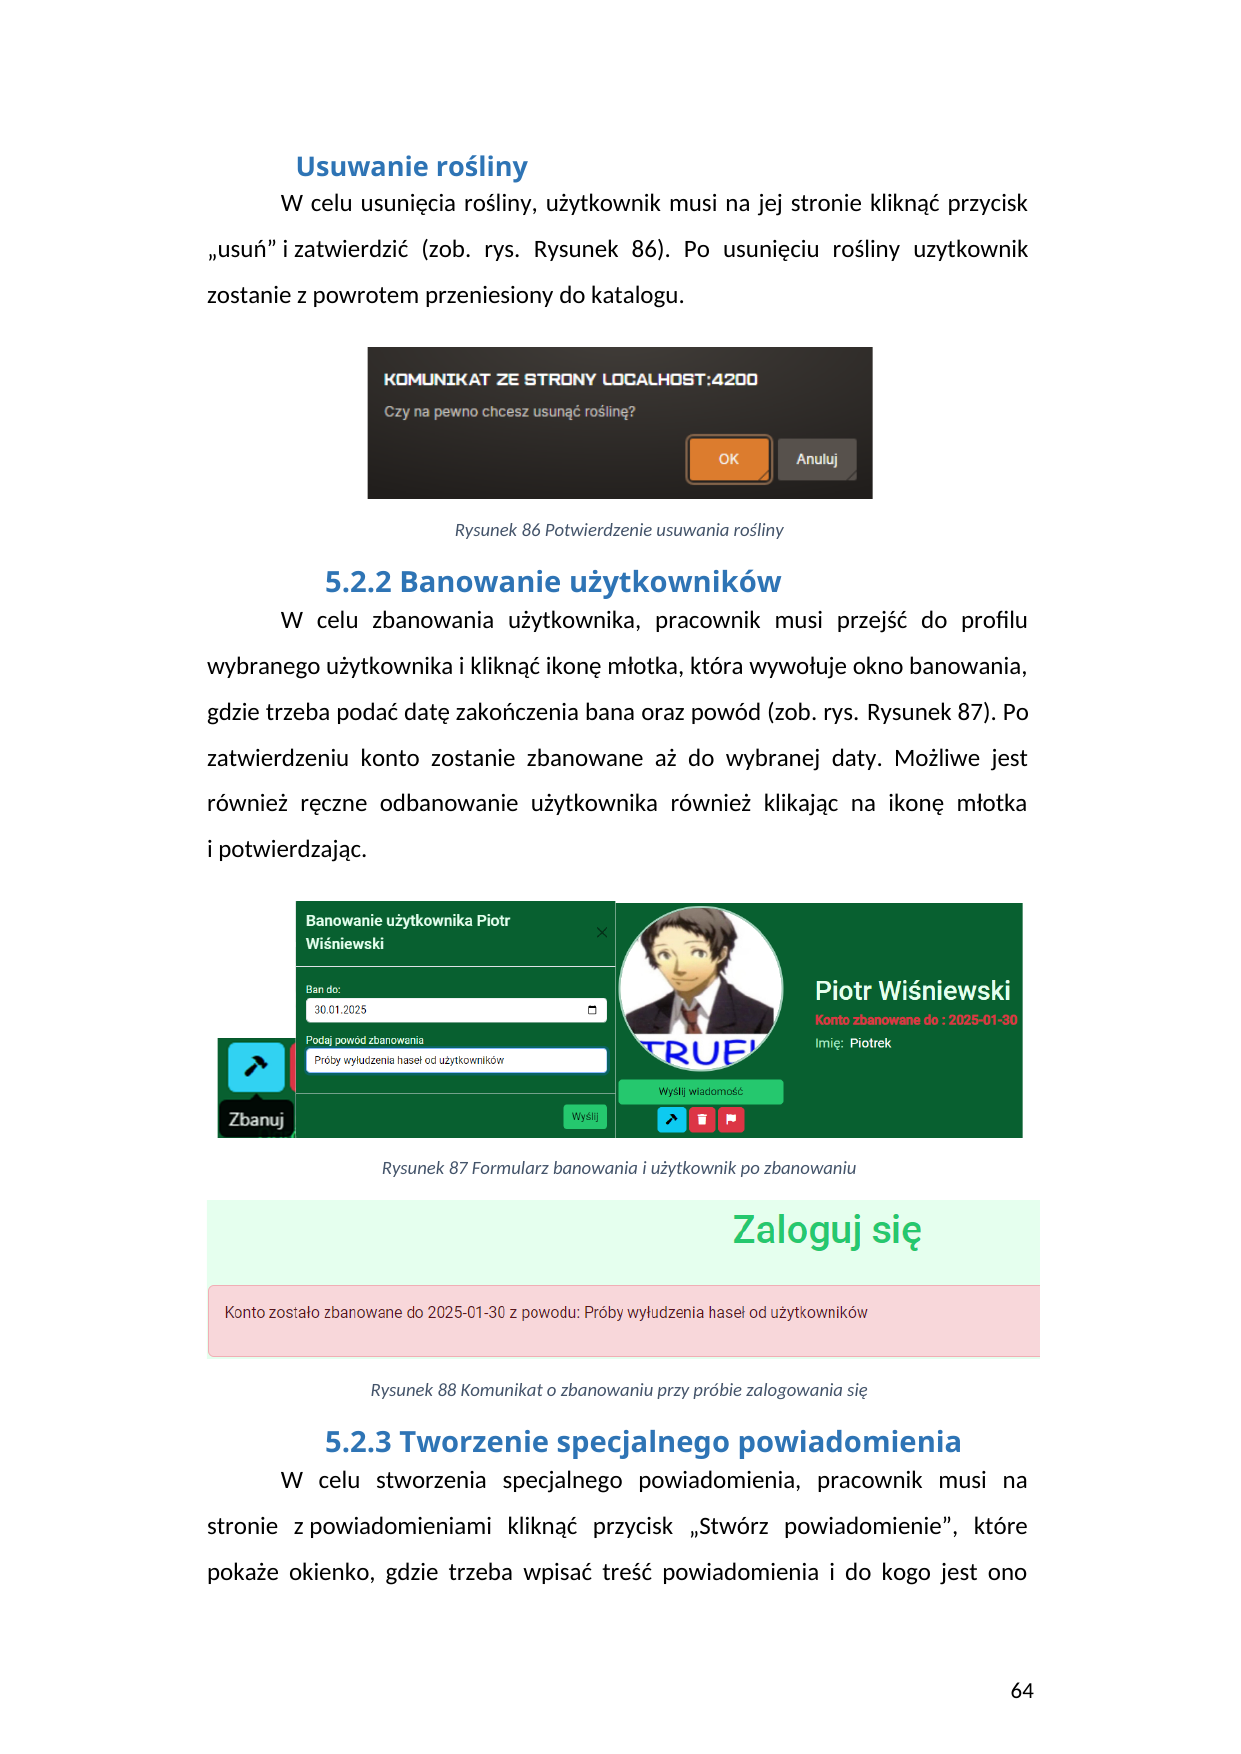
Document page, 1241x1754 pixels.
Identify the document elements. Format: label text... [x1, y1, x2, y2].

text W celu usunięcia rośliny, użytkownik musi na jej stronie kliknąć przycisk „usuń” i zatwierdzić (zob. rys. 86). Po usunięciu rośliny uzytkownik zostanie z powrotem przeniesiony do katalogu. [207, 187, 1029, 309]
picture [217, 901, 1023, 1138]
picture [206, 1200, 1040, 1359]
picture [367, 347, 873, 499]
subtitle Banowanie użytkowników [295, 562, 1033, 601]
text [207, 1464, 1029, 1586]
subtitle Usuwanie rośliny [295, 148, 1033, 184]
text W celu zbanowania użytkownika, pracownik musi przejść do profilu wybranego użytkownika i kliknąć ikonę młotka, która wywołuje okno banowania, gdzie trzeba podać datę zakończenia bana oraz powód (zob. rys. 87). Po zatwierdzeniu konto zostanie zbanowane aż do wybranej daty. Możliwe jest również ręczne odbanowanie użytkownika również klikając na ikonę młotka i potwierdzając. [207, 604, 1029, 864]
subtitle Tworzenie specjalnego powiadomienia [295, 1421, 1033, 1461]
